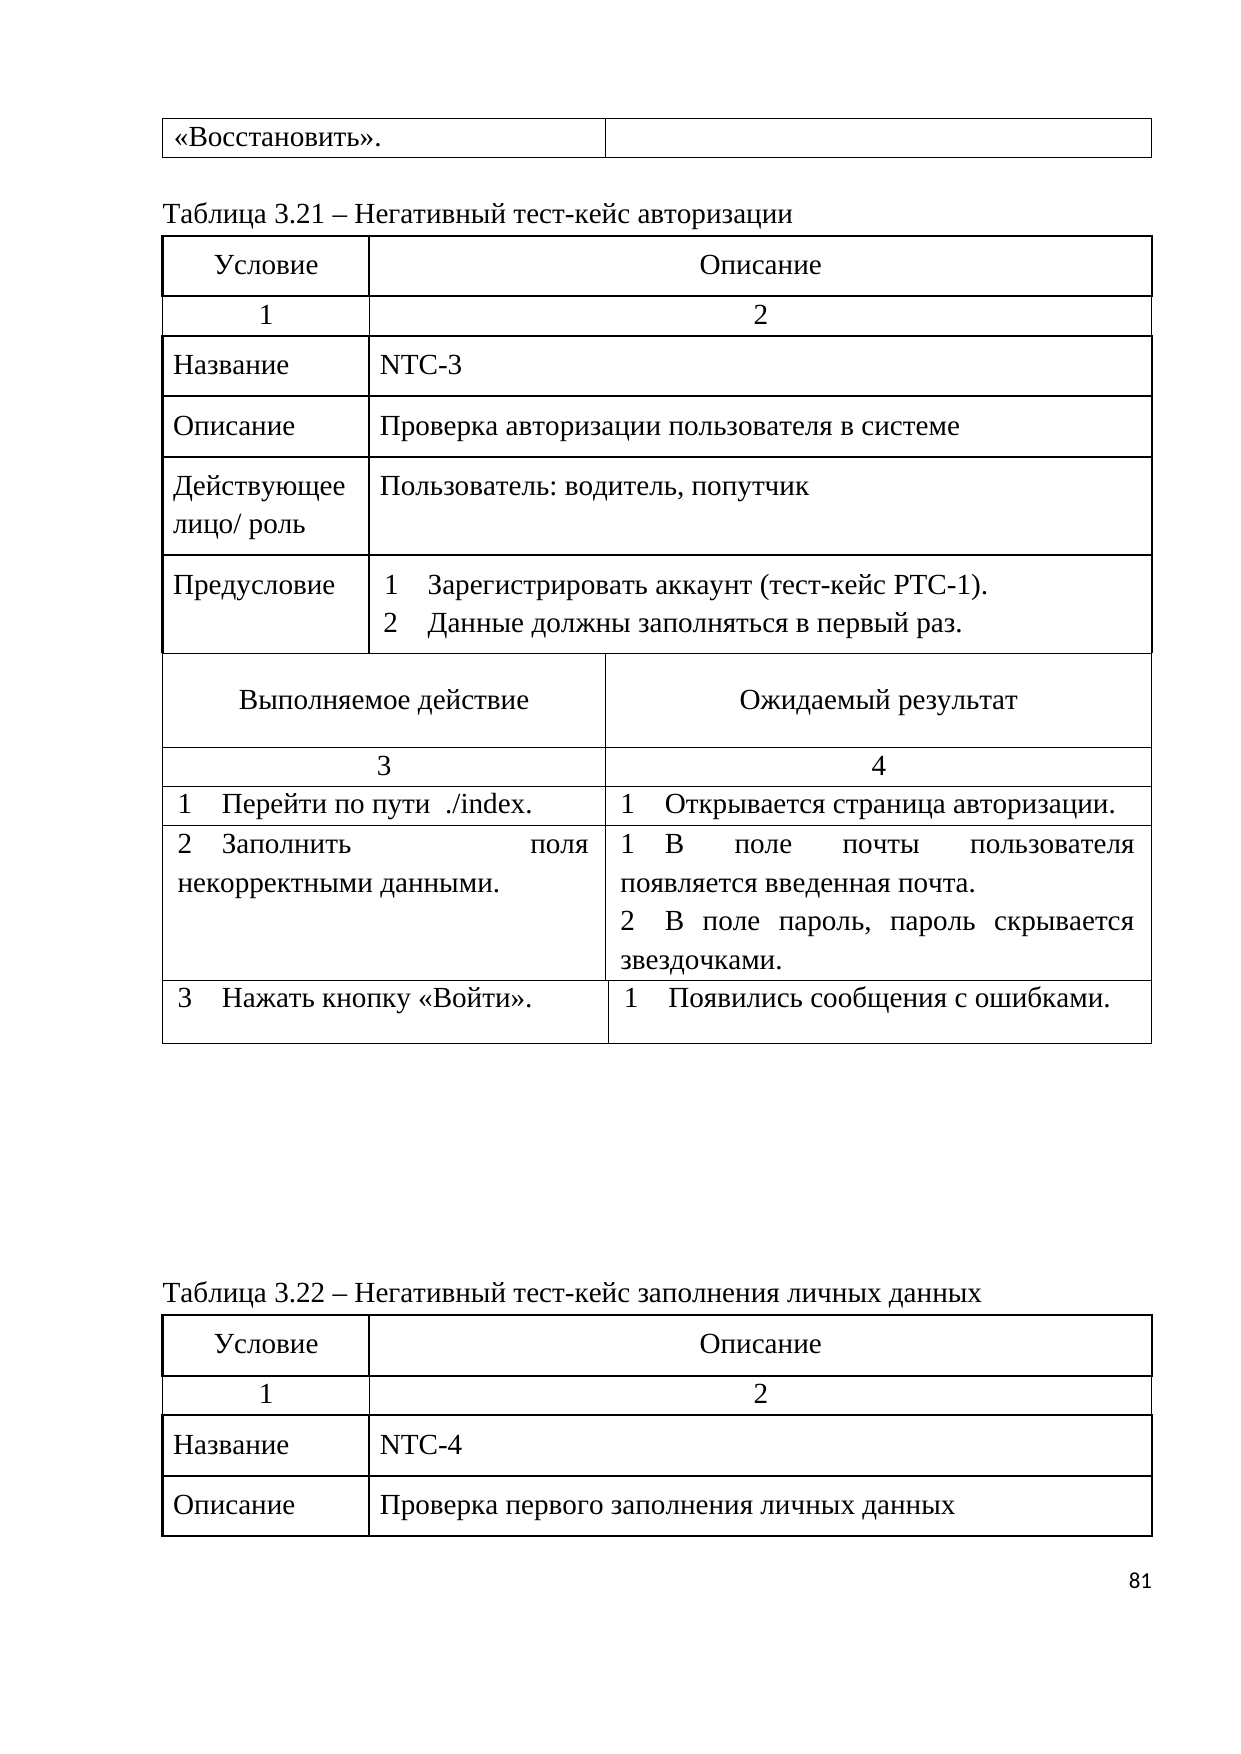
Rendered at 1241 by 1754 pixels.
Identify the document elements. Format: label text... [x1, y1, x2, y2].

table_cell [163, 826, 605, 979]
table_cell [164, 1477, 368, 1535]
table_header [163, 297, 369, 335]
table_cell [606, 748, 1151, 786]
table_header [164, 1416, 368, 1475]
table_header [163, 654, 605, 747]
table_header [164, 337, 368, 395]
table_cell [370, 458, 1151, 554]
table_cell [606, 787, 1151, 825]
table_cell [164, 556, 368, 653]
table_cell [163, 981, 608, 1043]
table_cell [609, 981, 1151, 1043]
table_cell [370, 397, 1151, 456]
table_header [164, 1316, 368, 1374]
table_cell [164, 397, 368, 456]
text Таблица 3.21 – Негативный тест-кейс авторизации [162, 196, 1152, 230]
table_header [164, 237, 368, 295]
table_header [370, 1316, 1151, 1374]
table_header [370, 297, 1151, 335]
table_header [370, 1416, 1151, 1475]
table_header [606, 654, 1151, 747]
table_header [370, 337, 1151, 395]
text Таблица 3.22 – Негативный тест-кейс заполнения личных данных [162, 1276, 1152, 1309]
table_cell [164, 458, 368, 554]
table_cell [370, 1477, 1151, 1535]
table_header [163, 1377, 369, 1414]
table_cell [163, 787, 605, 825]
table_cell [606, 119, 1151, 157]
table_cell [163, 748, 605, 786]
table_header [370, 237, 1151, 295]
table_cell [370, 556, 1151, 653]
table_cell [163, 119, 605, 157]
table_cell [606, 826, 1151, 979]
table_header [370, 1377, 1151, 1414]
